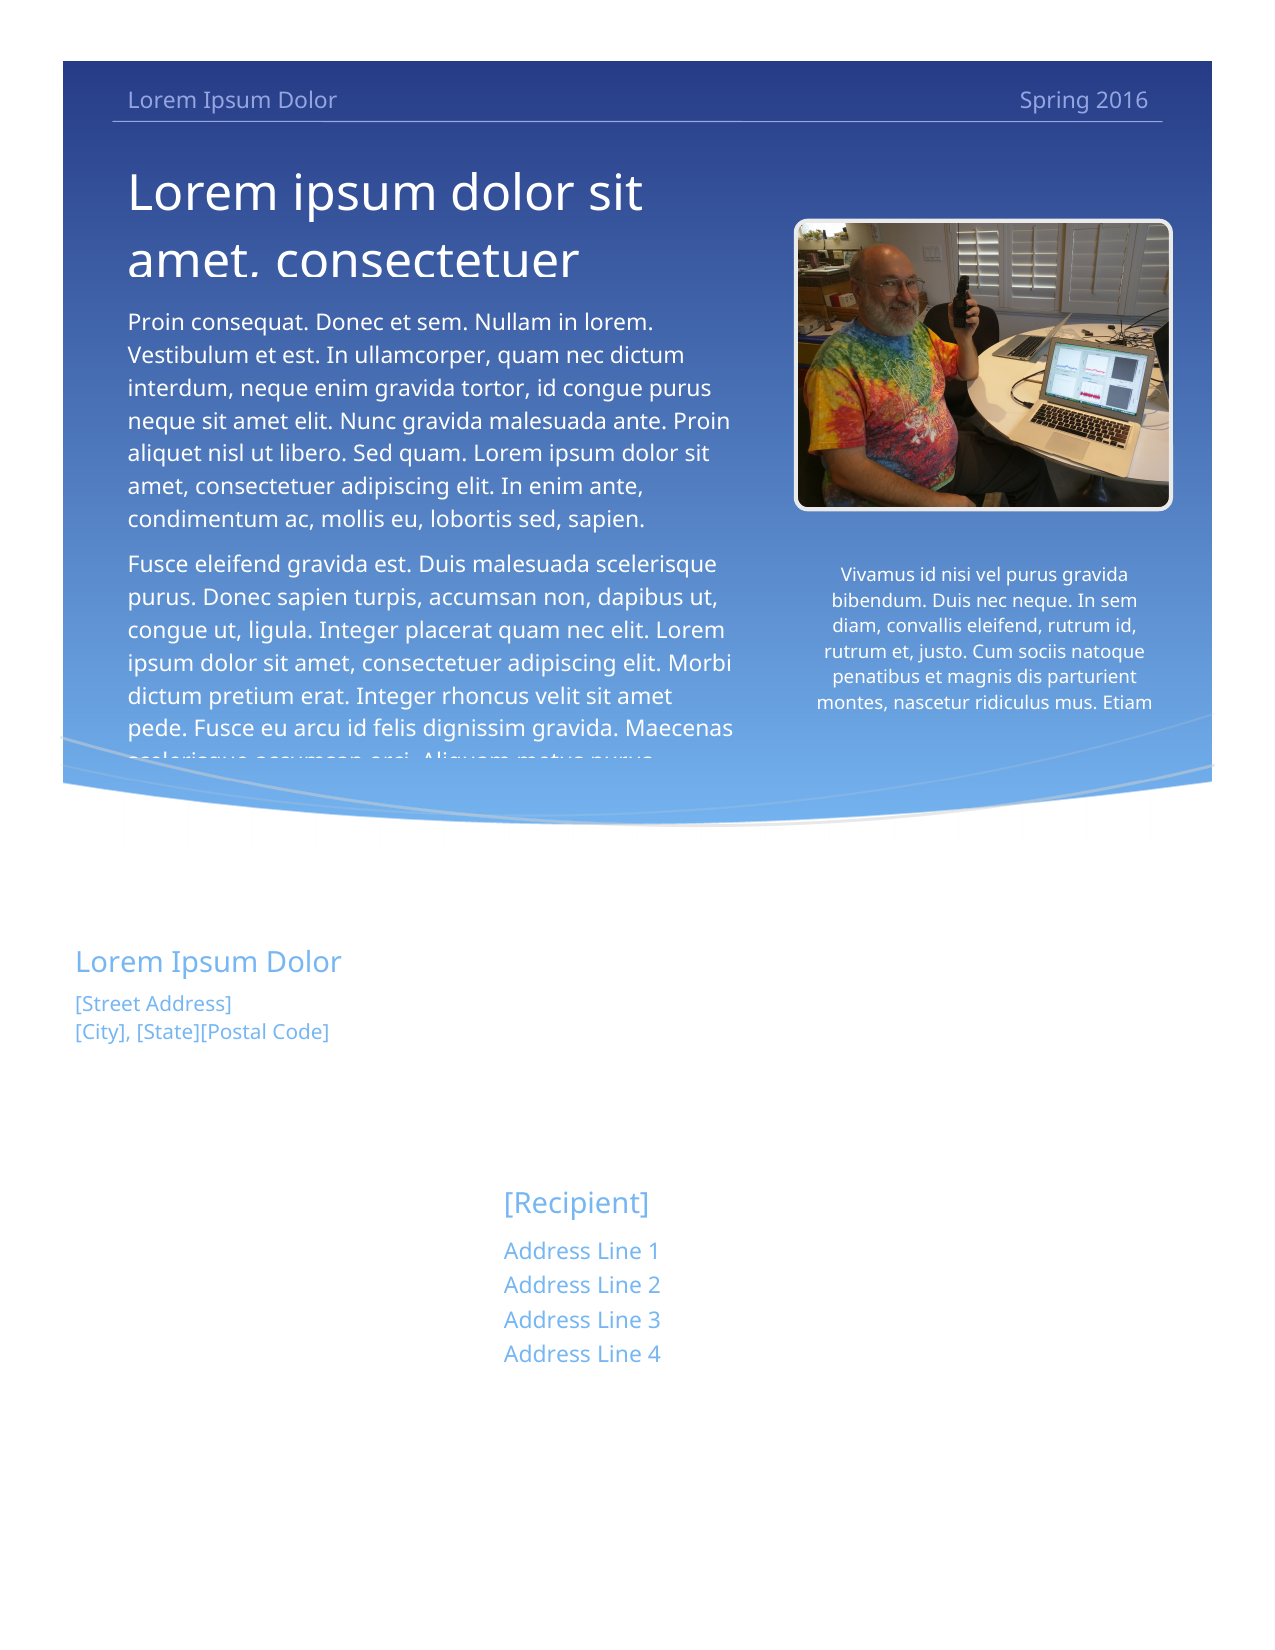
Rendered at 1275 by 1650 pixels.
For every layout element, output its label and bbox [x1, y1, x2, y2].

picture [60, 60, 1215, 861]
